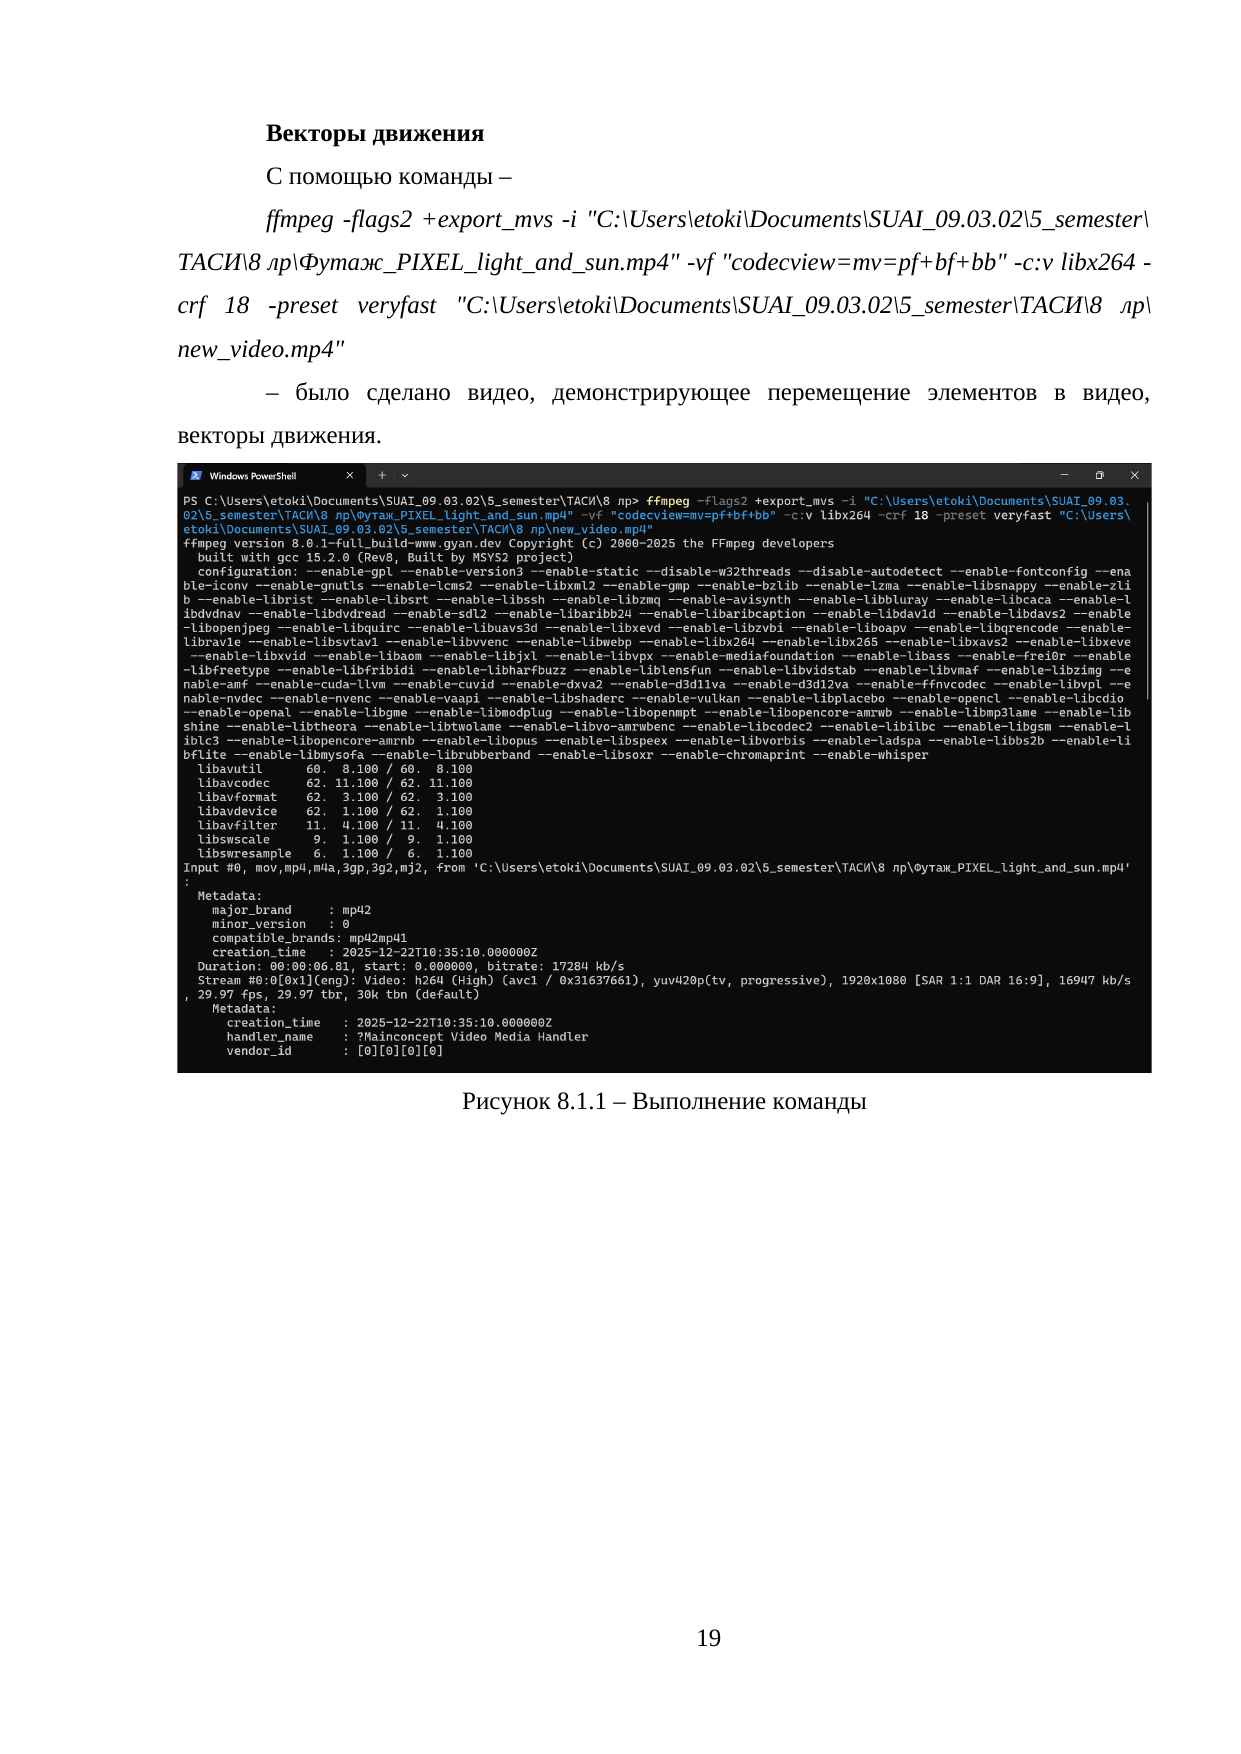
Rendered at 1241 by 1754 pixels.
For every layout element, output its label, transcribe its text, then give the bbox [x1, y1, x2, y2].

picture [177, 463, 1152, 1073]
text ffmpeg -flags2 +export_mvs -i "C:\Users\etoki\Documents\SUAI_09.03.02\5_semester\ТАСИ\8 лр\Футаж_PIXEL_light_and_sun.mp4" -vf "codecview=mv=pf+bf+bb" -c:v libx264 -crf 18 -preset veryfast "C:\Users\etoki\Documents\SUAI_09.03.02\5_semester\ТАСИ\8 лр\new_video.mp4" [177, 204, 1152, 362]
text Векторы движения [177, 118, 1152, 147]
text С помощью команды – [177, 161, 1152, 190]
text Рисунок 8.1.1 – Выполнение команды [177, 1086, 1152, 1115]
text – было сделано видео, демонстрирующее перемещение элементов в видео, векторы движения. [177, 377, 1152, 449]
